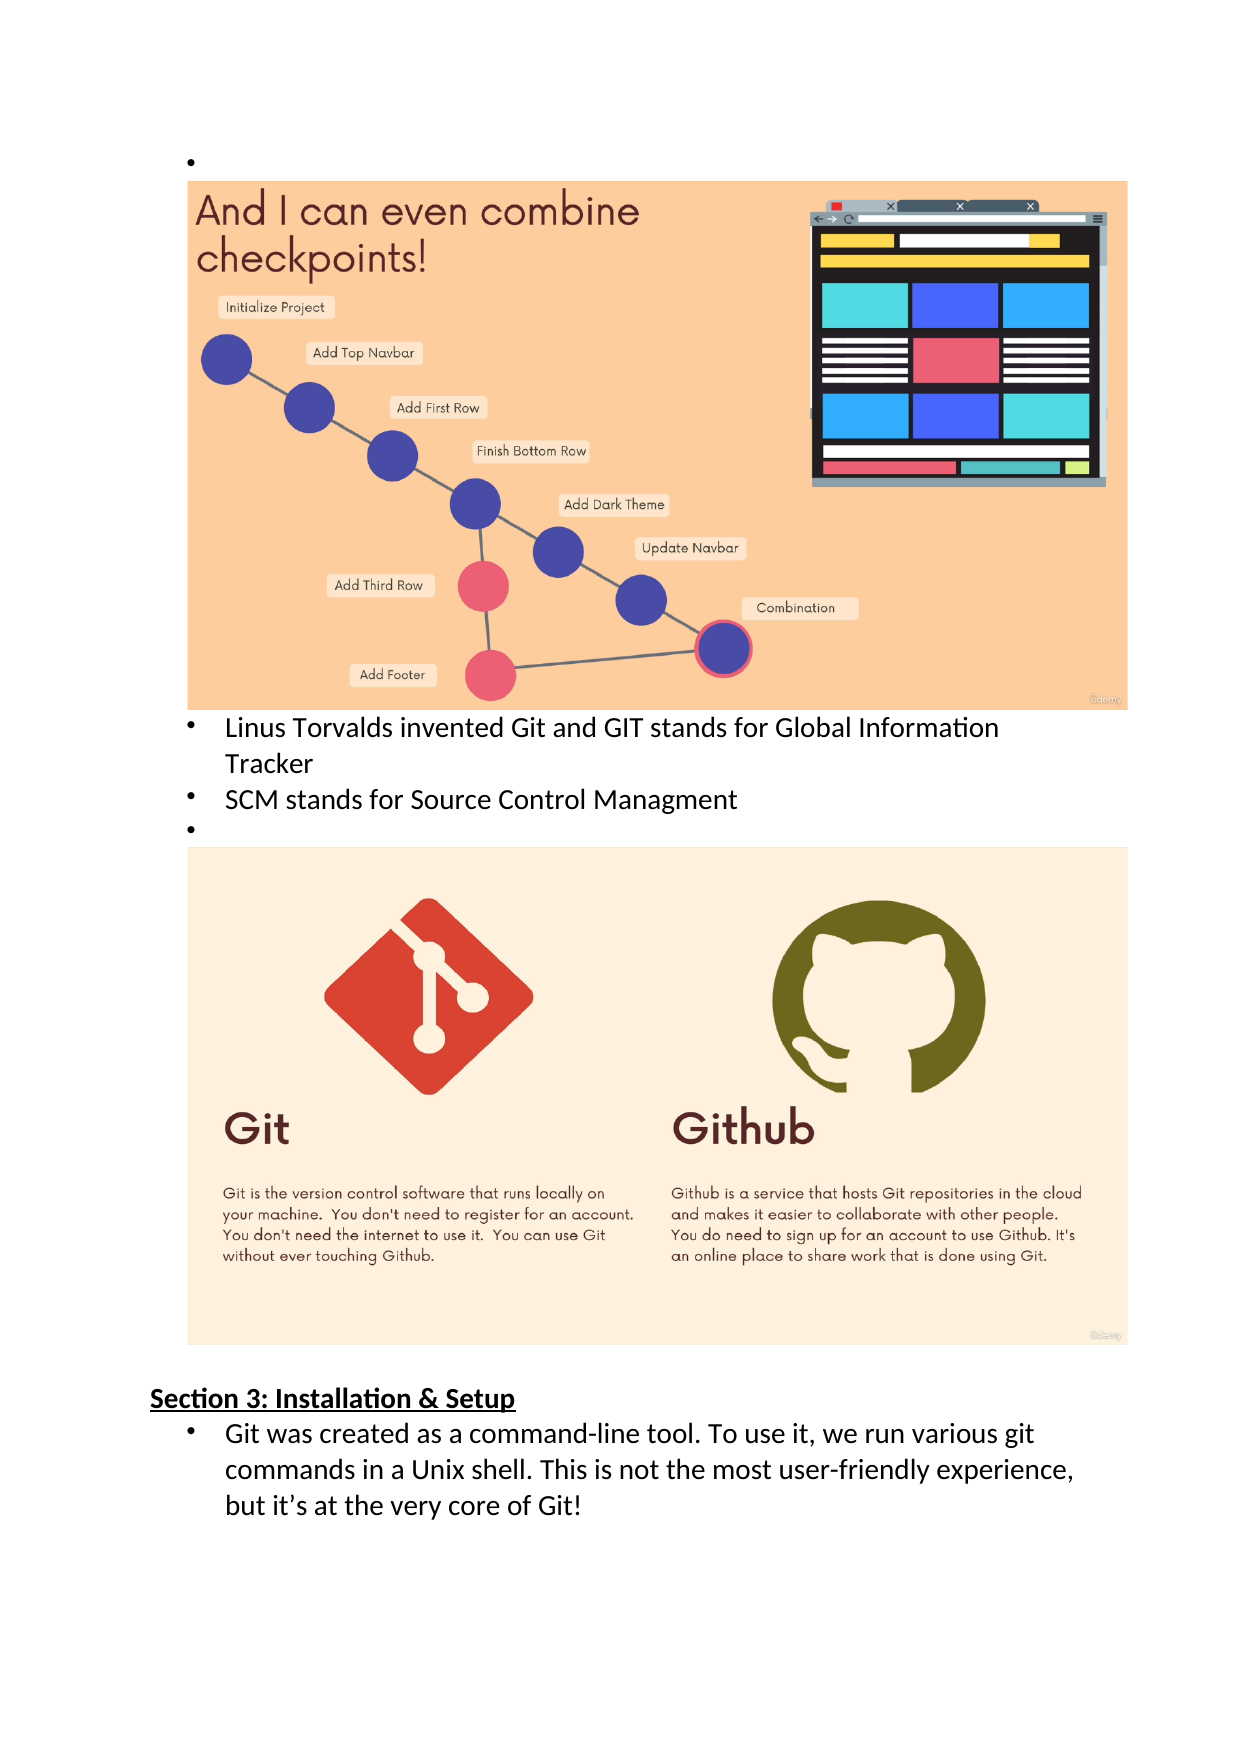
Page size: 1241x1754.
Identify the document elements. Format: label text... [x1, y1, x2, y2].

list Git was created as a command-line tool. To use it, we run various git commands in a Unix shell. This is not the most user-friendly experience, but it’s at the very core of Git! [187, 1415, 1090, 1522]
picture [187, 847, 1128, 1345]
text Section 3: Installation & Setup [150, 1380, 1090, 1415]
picture [187, 181, 1128, 710]
list Linus Torvalds invented Git and GIT stands for Global Information Tracker [187, 710, 1090, 781]
list SCM stands for Source Control Managment [187, 781, 1090, 816]
